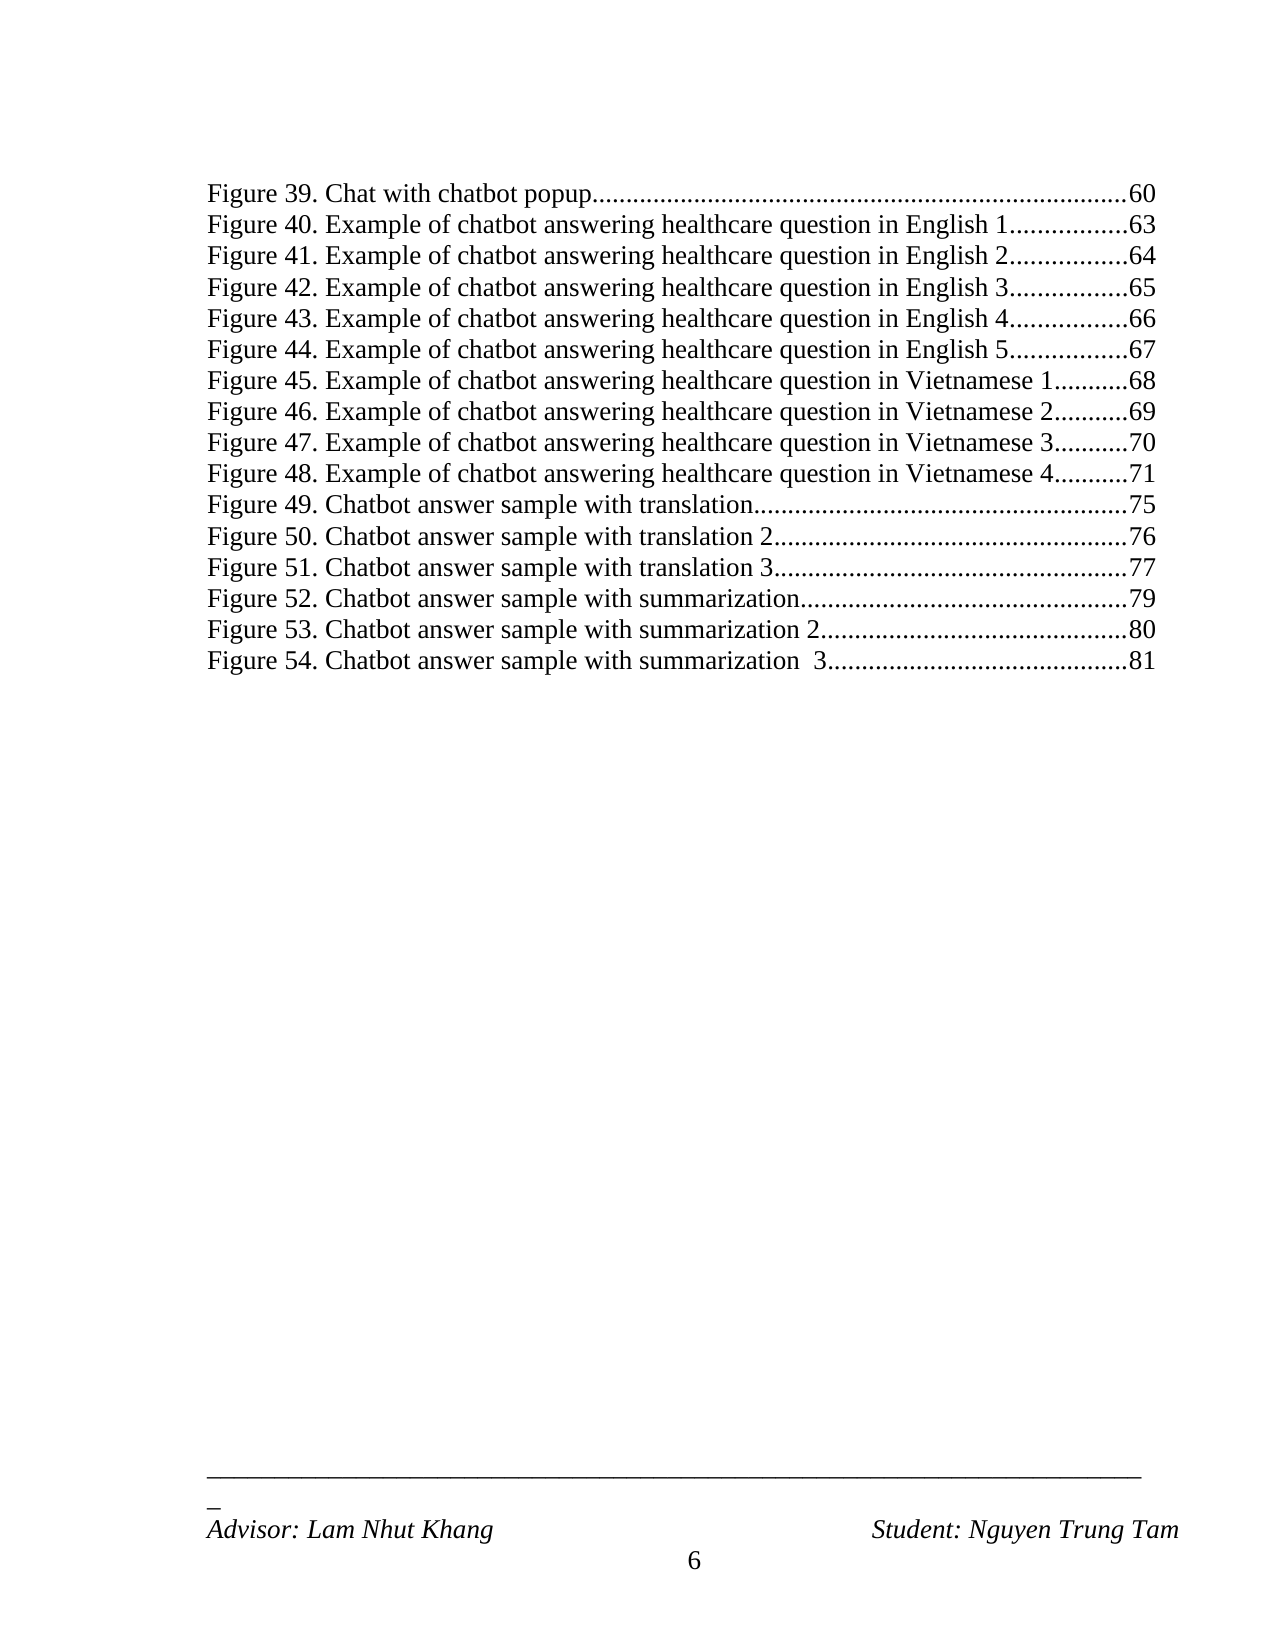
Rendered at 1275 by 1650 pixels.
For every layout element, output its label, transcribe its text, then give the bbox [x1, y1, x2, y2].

text Figure 54. Chatbot answer sample with summarization 3 81 [207, 644, 1157, 676]
text Figure 46. Example of chatbot answering healthcare question in Vietnamese 2 69 [207, 395, 1157, 426]
text Figure 42. Example of chatbot answering healthcare question in English 3 65 [207, 271, 1157, 302]
text Figure 44. Example of chatbot answering healthcare question in English 5 67 [207, 333, 1157, 364]
text Figure 52. Chatbot answer sample with summarization 79 [207, 582, 1157, 613]
text Figure 53. Chatbot answer sample with summarization 2 80 [207, 613, 1157, 644]
text Figure 45. Example of chatbot answering healthcare question in Vietnamese 1 68 [207, 364, 1157, 395]
text Figure 40. Example of chatbot answering healthcare question in English 1 63 [207, 208, 1157, 239]
text Figure 41. Example of chatbot answering healthcare question in English 2 64 [207, 239, 1157, 271]
text Figure 50. Chatbot answer sample with translation 2 76 [207, 520, 1157, 551]
text Figure 47. Example of chatbot answering healthcare question in Vietnamese 3 70 [207, 426, 1157, 457]
text Figure 39. Chat with chatbot popup 60 [207, 177, 1157, 208]
text Figure 48. Example of chatbot answering healthcare question in Vietnamese 4 71 [207, 457, 1157, 489]
text Figure 49. Chatbot answer sample with translation 75 [207, 489, 1157, 520]
text Figure 51. Chatbot answer sample with translation 3 77 [207, 551, 1157, 582]
text Figure 43. Example of chatbot answering healthcare question in English 4 66 [207, 302, 1157, 333]
